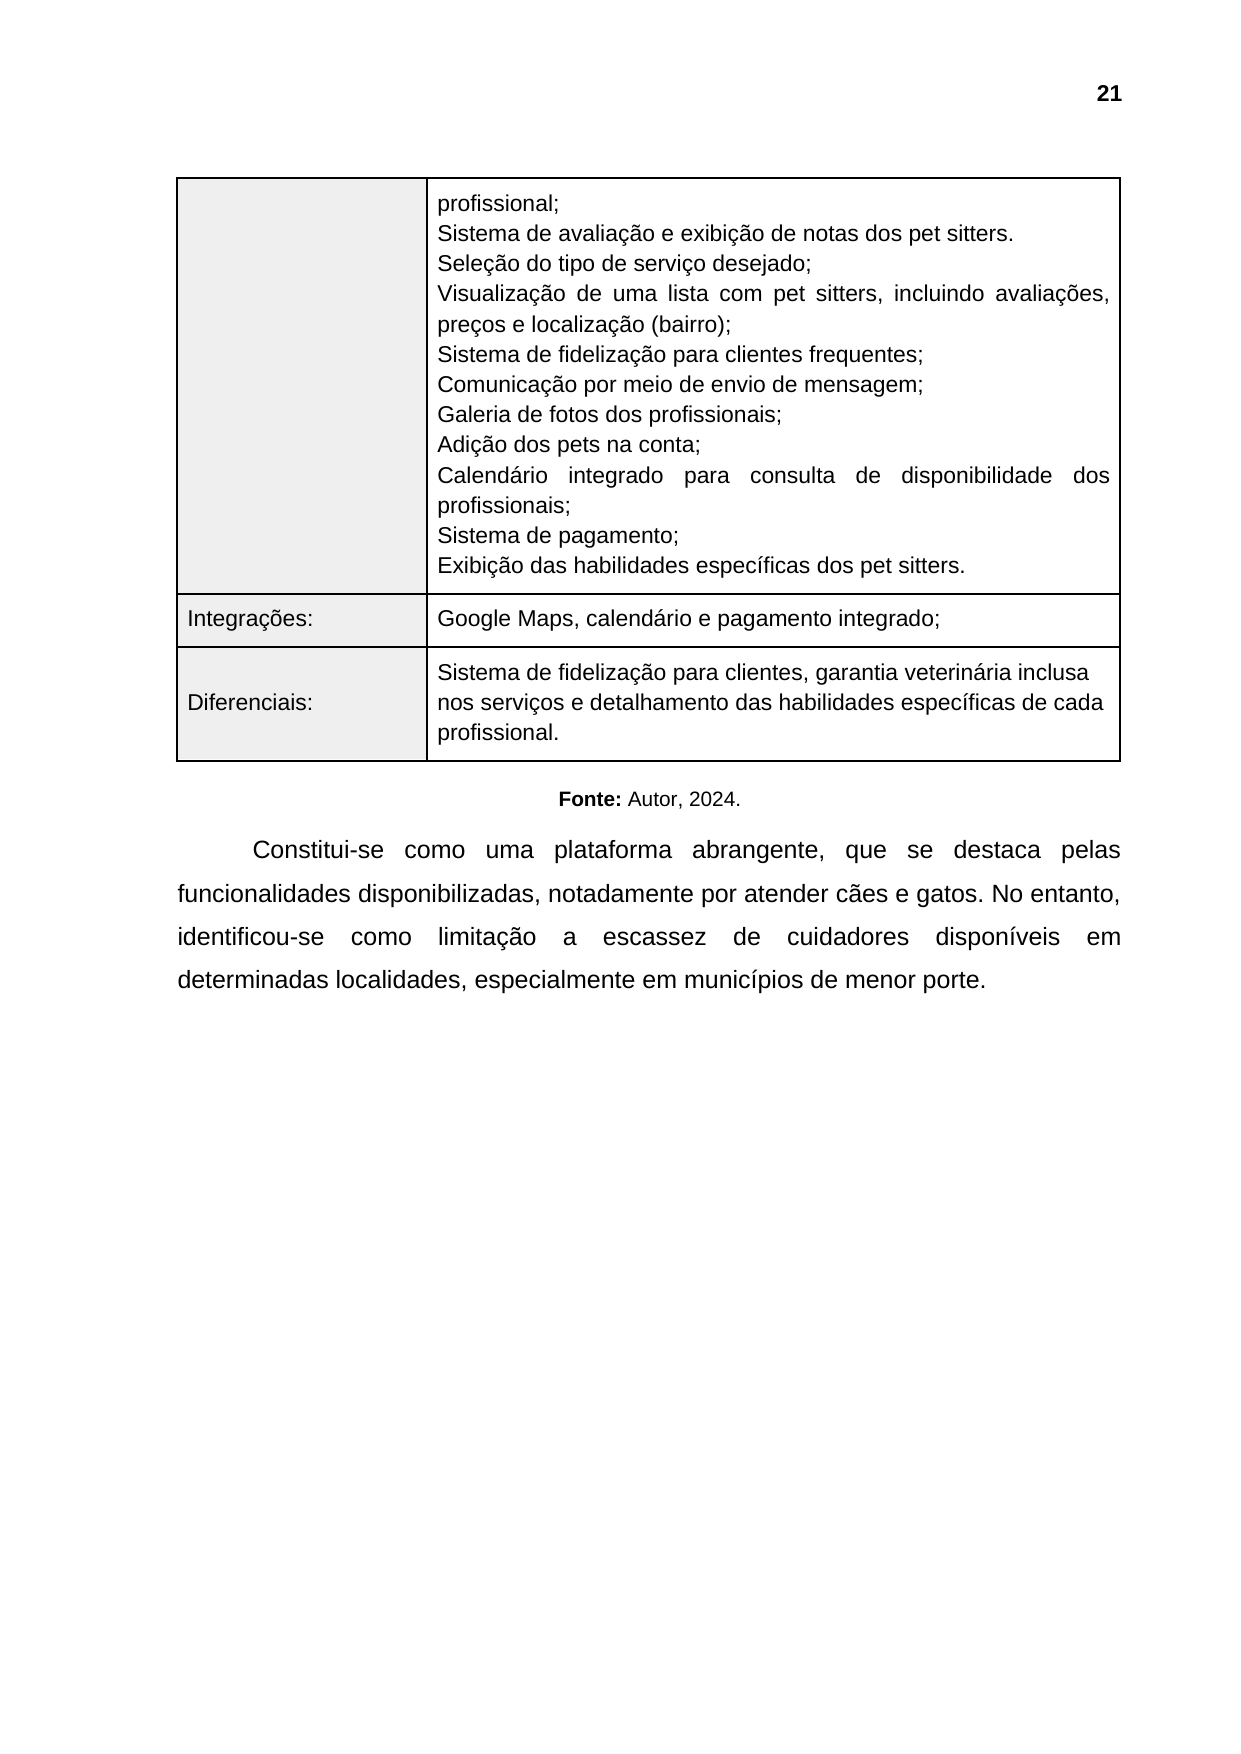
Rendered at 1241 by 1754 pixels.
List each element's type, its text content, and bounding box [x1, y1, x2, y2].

table_cell Google Maps, calendário e pagamento integrado; [428, 595, 1119, 646]
table_cell Integrações: [178, 595, 426, 646]
text Constitui-se como uma plataforma abrangente, que se destaca pelas funcionalidades disponibilizadas, notadamente por atender cães e gatos. No entanto, identificou-se como limitação a escassez de cuidadores disponíveis em determinadas localidades, especialmente em municípios de menor porte. [177, 836, 1122, 994]
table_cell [178, 179, 426, 593]
table_cell Diferenciais: [178, 648, 426, 759]
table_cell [428, 179, 1119, 593]
table_cell Sistema de fidelização para clientes, garantia veterinária inclusa nos serviços e detalhamento das habilidades específicas de cada profissional. [428, 648, 1119, 759]
text Fonte: Autor, 2024. [177, 787, 1122, 811]
